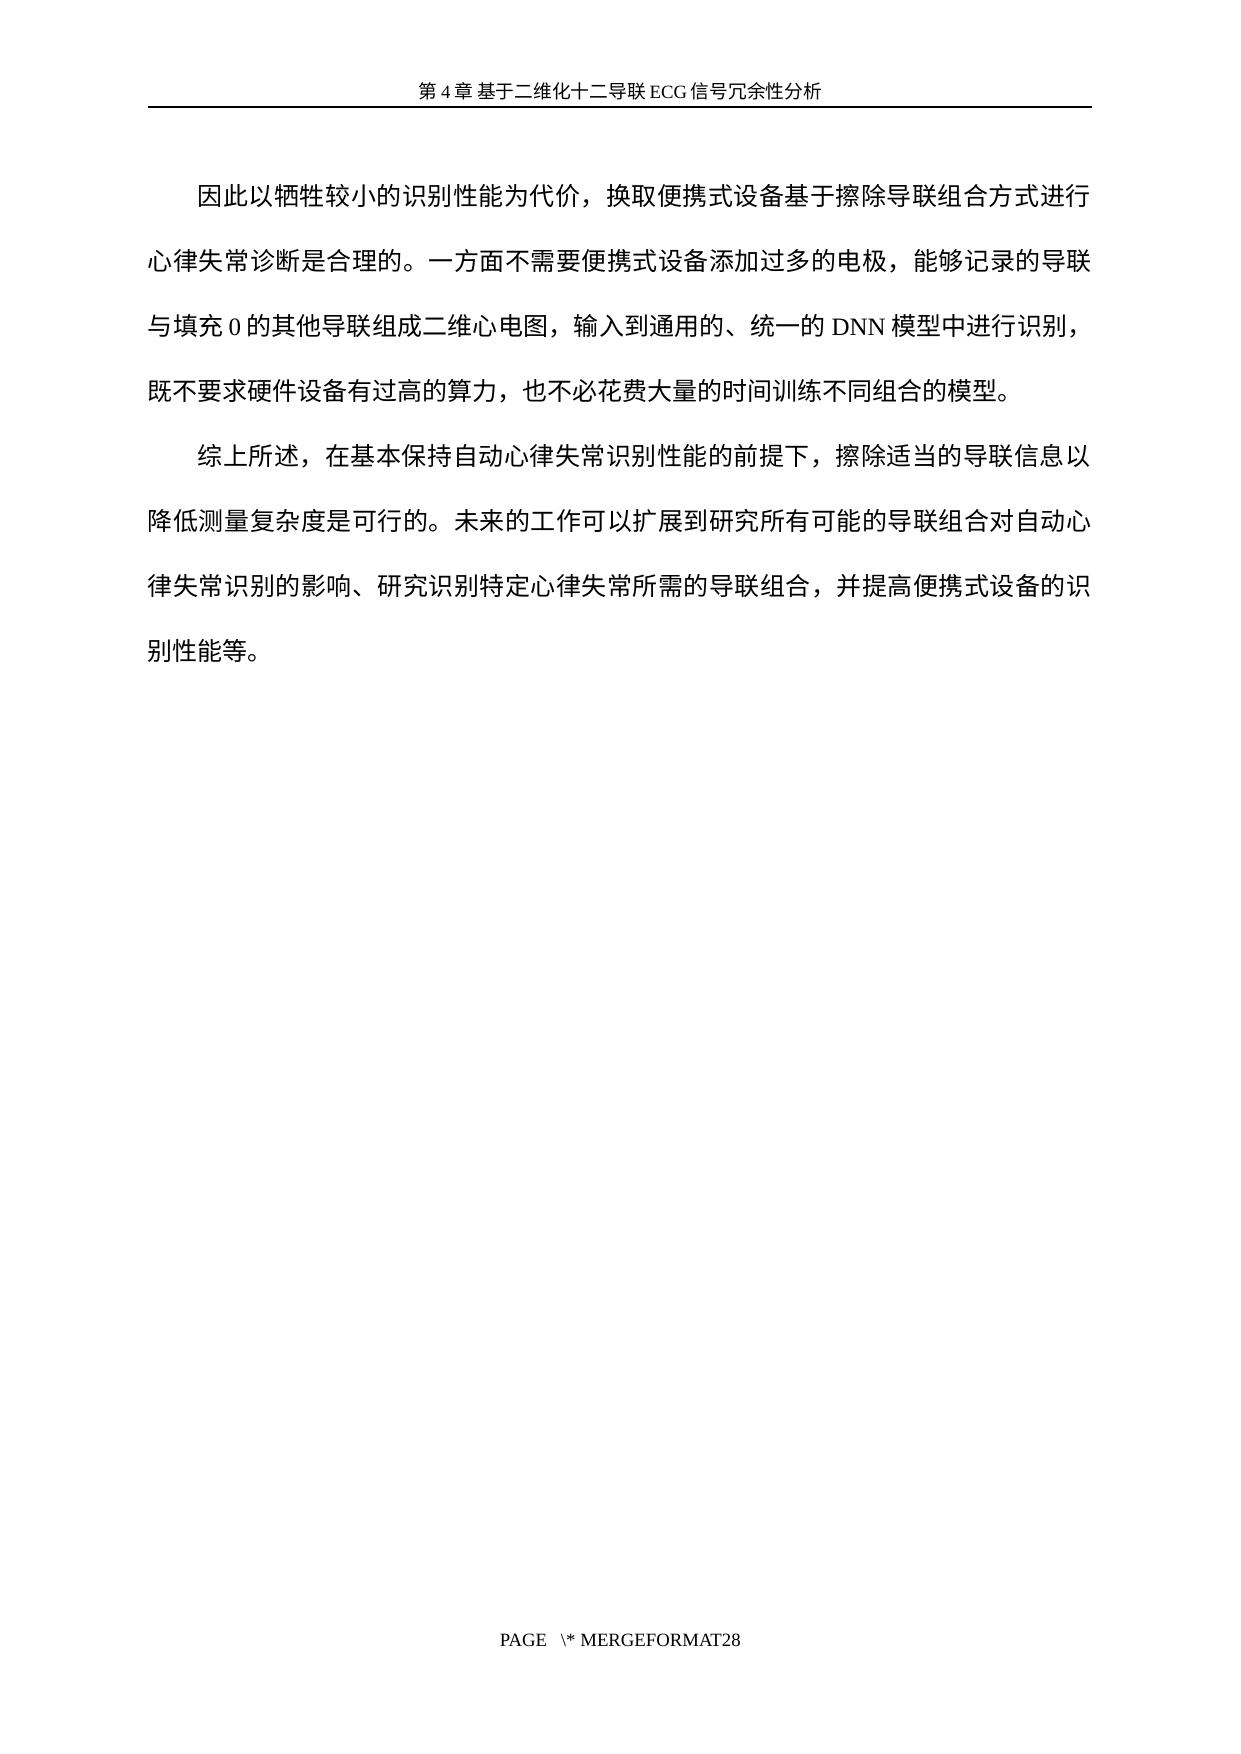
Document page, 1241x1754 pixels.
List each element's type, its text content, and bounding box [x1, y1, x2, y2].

text 综上所述，在基本保持自动心律失常识别性能的前提下，擦除适当的导联信息以降低测量复杂度是可行的。未来的工作可以扩展到研究所有可能的导联组合对自动心律失常识别的影响、研究识别特定心律失常所需的导联组合，并提高便携式设备的识别性能等。 [148, 422, 1092, 682]
text 因此以牺牲较小的识别性能为代价，换取便携式设备基于擦除导联组合方式进行心律失常诊断是合理的。一方面不需要便携式设备添加过多的电极，能够记录的导联与填充0的其他导联组成二维心电图，输入到通用的、统一的DNN模型中进行识别，既不要求硬件设备有过高的算力，也不必花费大量的时间训练不同组合的模型。 [148, 162, 1092, 422]
